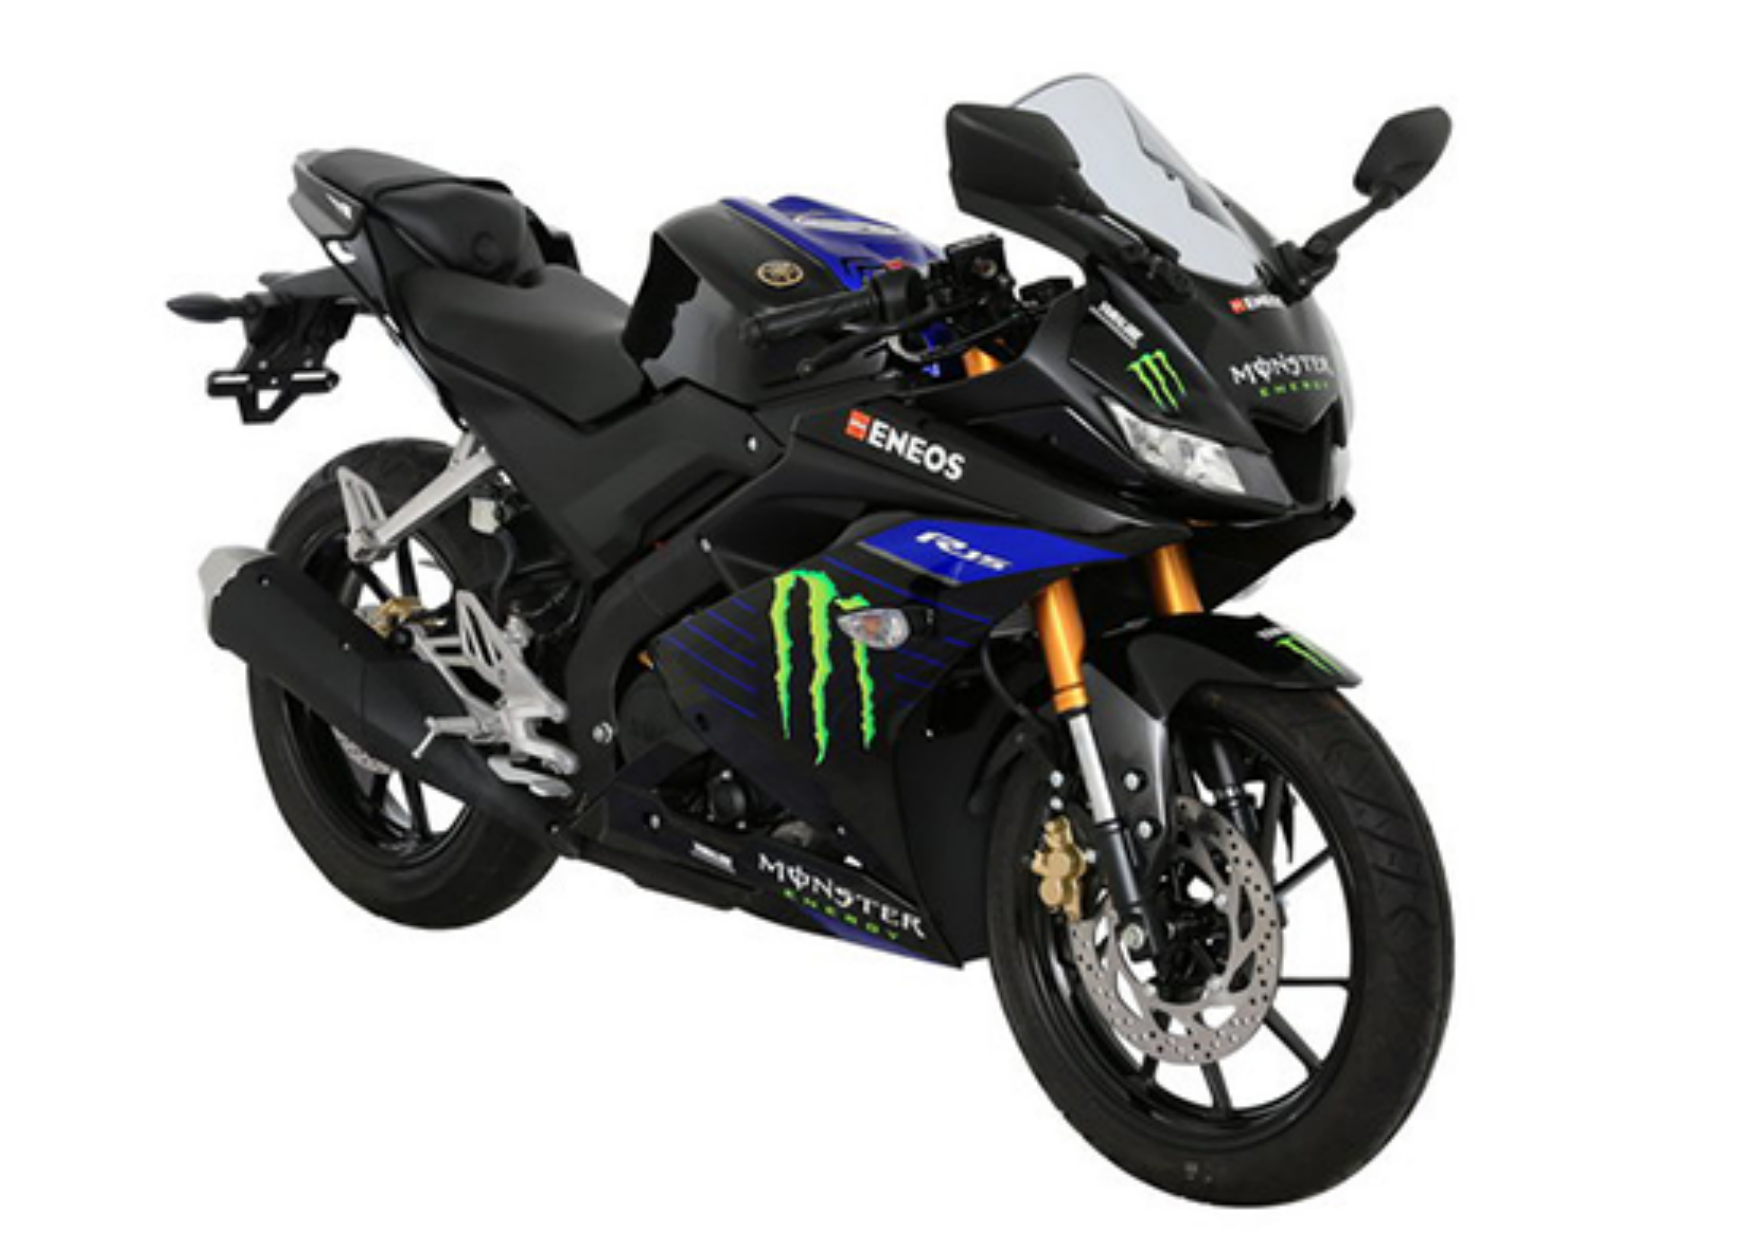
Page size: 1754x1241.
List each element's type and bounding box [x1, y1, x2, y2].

picture [82, 42, 1672, 1232]
